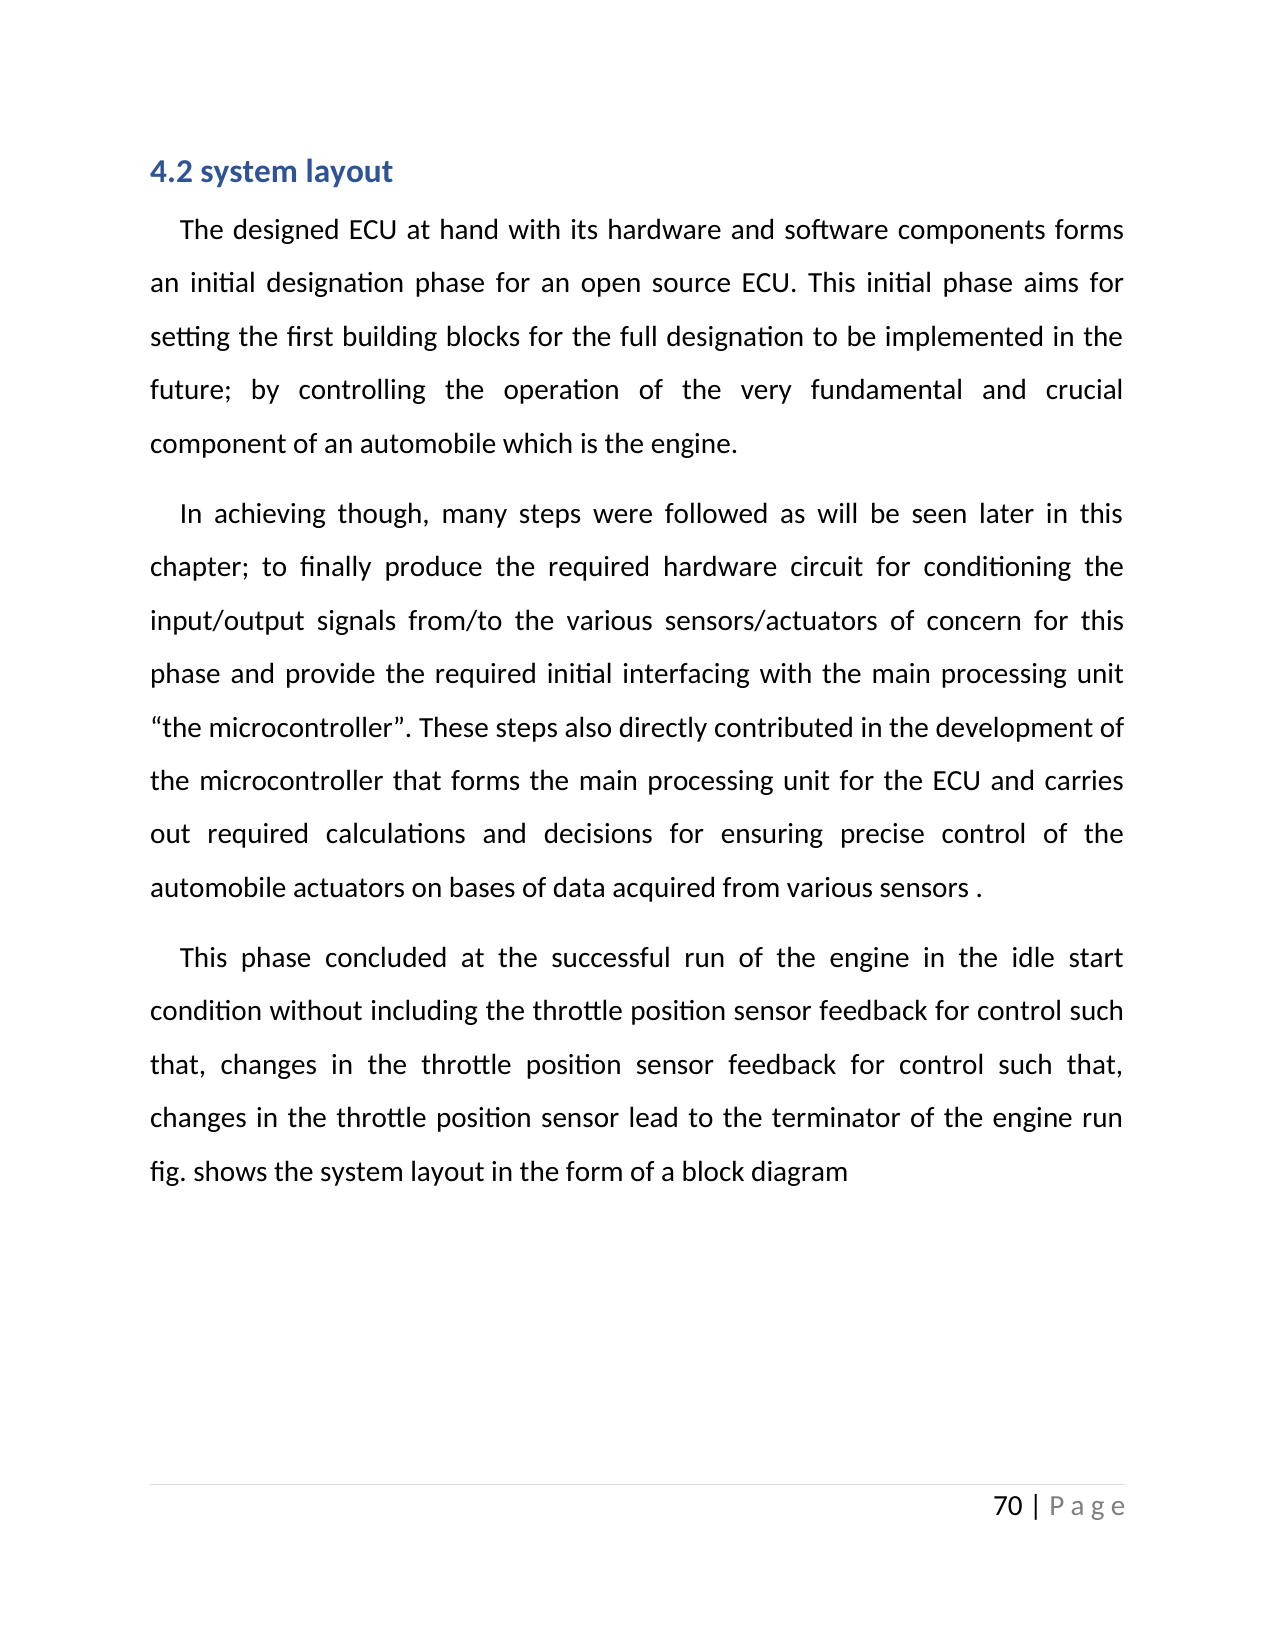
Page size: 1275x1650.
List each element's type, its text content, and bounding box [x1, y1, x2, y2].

subtitle 4.2 system layout [150, 150, 1125, 191]
text This phase concluded at the successful run of the engine in the idle start condition without including the throttle position sensor feedback for control such that, changes in the throttle position sensor feedback for control such that, changes in the throttle position sensor lead to the terminator of the engine run fig. shows the system layout in the form of a block diagram [150, 939, 1125, 1188]
text The designed ECU at hand with its hardware and software components forms an initial designation phase for an open source ECU. This initial phase aims for setting the first building blocks for the full designation to be implemented in the future; by controlling the operation of the very fundamental and crucial component of an automobile which is the engine. [150, 211, 1125, 460]
text In achieving though, many steps were followed as will be seen later in this chapter; to finally produce the required hardware circuit for conditioning the input/output signals from/to the various sensors/actuators of concern for this phase and provide the required initial interfacing with the main processing unit “the microcontroller”. These steps also directly contributed in the development of the microcontroller that forms the main processing unit for the ECU and carries out required calculations and decisions for ensuring precise control of the automobile actuators on bases of data acquired from various sensors . [150, 495, 1125, 904]
